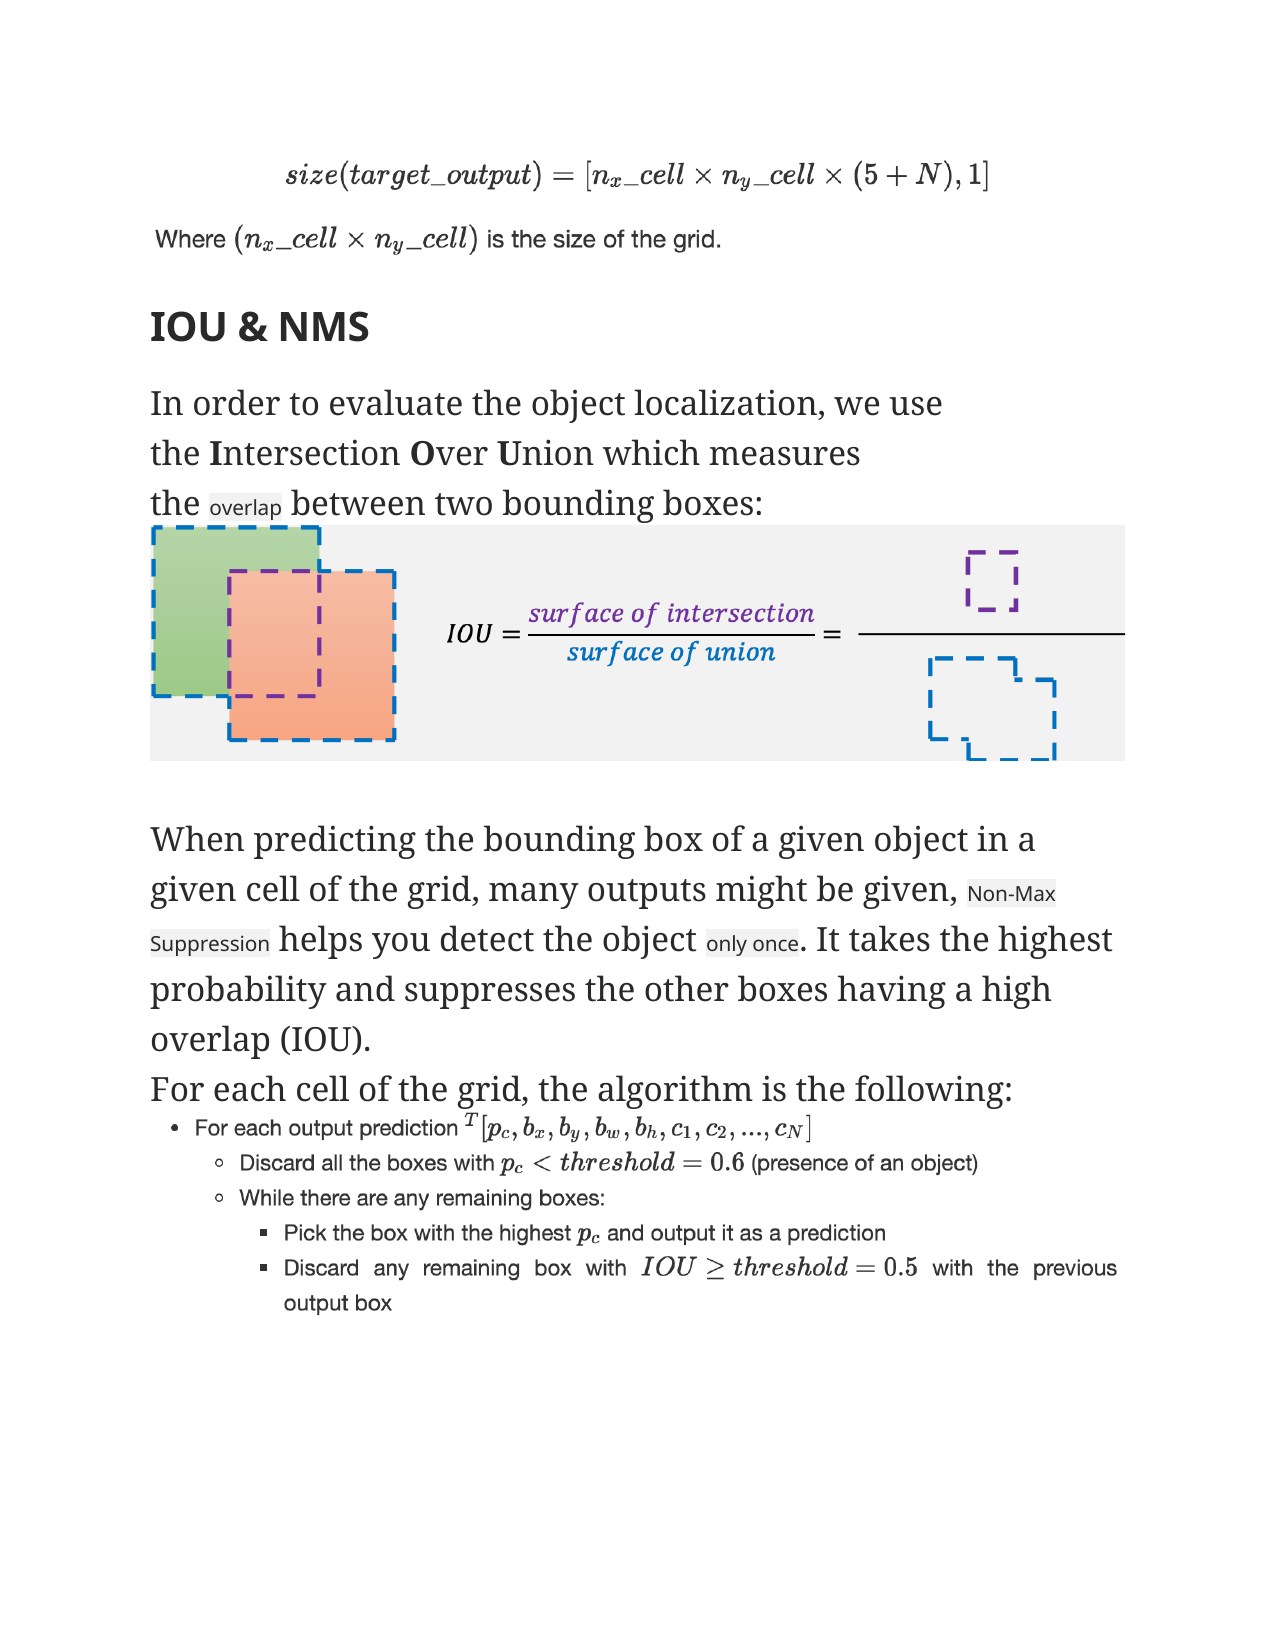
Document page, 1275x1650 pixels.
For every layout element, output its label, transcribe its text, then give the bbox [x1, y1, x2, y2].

subtitle IOU & NMS [150, 298, 1125, 353]
text In order to evaluate the object localization, we use the Intersection Over Union which measures the overlap between two bounding boxes: [150, 375, 1125, 524]
picture [150, 150, 1125, 255]
picture [150, 1111, 1125, 1320]
text When predicting the bounding box of a given object in a given cell of the grid, many outputs might be given, Non-Max Suppression helps you detect the object only once. It takes the highest probability and suppresses the other boxes having a high overlap (IOU). For each cell of the grid, the algorithm is the following: [150, 811, 1125, 1111]
picture [150, 524, 1125, 761]
